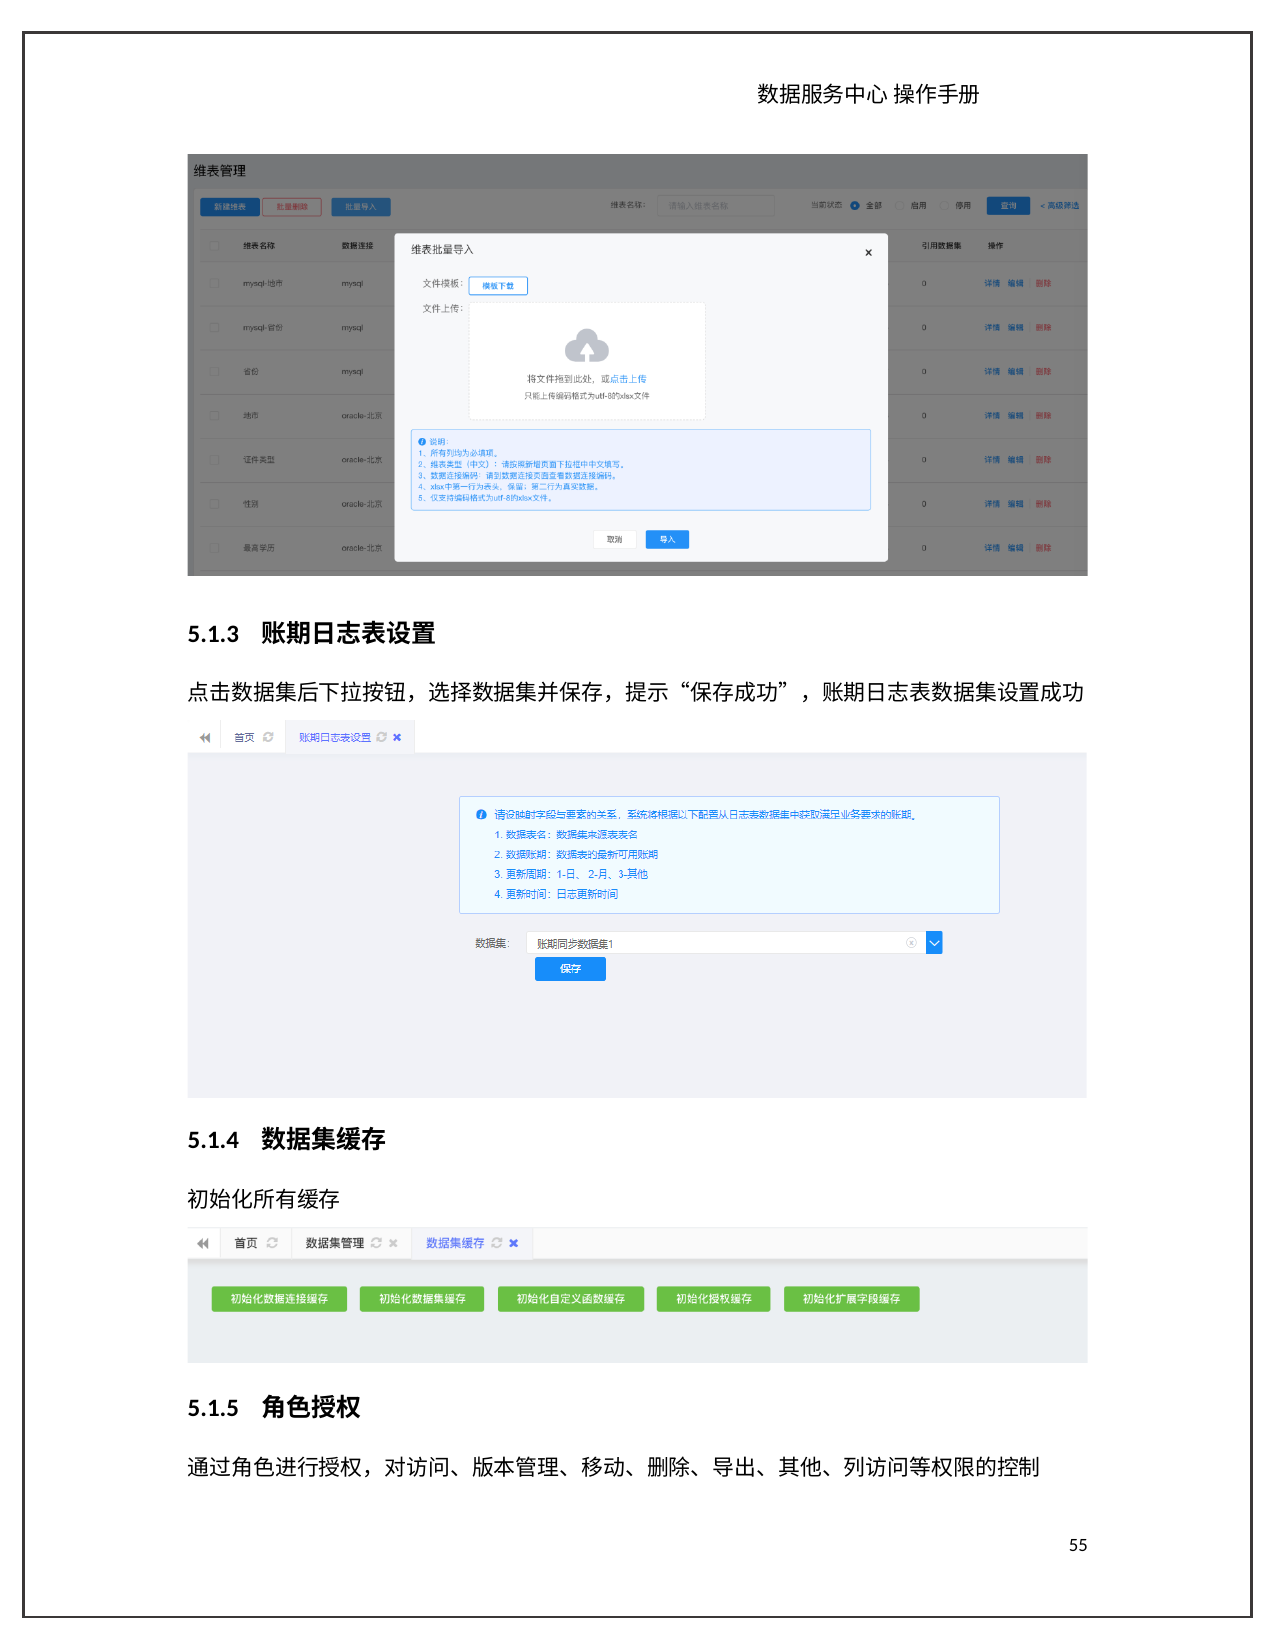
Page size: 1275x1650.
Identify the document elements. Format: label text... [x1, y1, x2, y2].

text 初始化所有缓存 [187, 1168, 1087, 1227]
picture [187, 1227, 1088, 1363]
subtitle 账期日志表设置 [187, 602, 1087, 661]
text 点击数据集后下拉按钮，选择数据集并保存，提示“保存成功”，账期日志表数据集设置成功 [187, 661, 1087, 720]
picture [187, 720, 1087, 1098]
text 通过角色进行授权，对访问、版本管理、移动、删除、导出、其他、列访问等权限的控制 [187, 1436, 1087, 1495]
picture [187, 154, 1088, 576]
subtitle 数据集缓存 [187, 1108, 1087, 1168]
subtitle 角色授权 [187, 1376, 1087, 1436]
